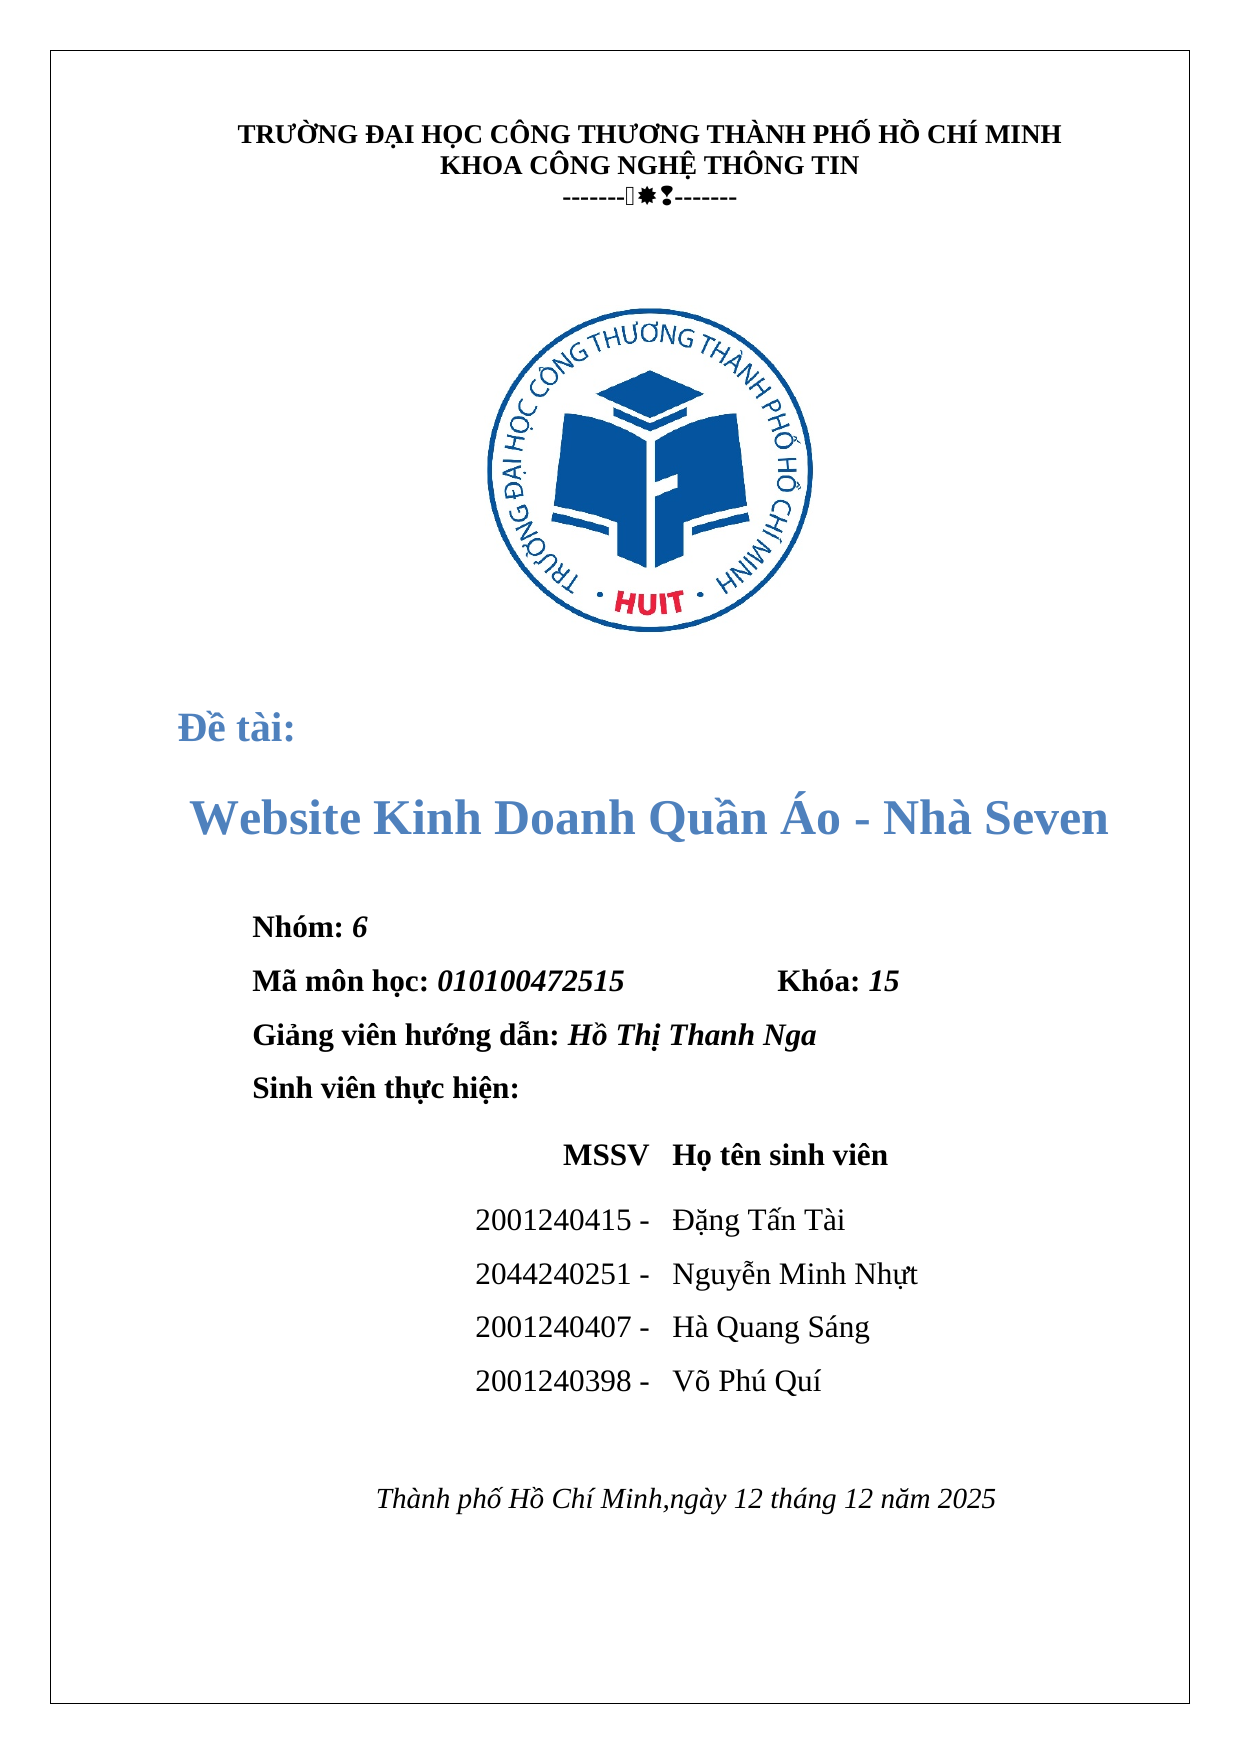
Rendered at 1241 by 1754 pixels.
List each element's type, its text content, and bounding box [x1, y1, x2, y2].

text Nhóm: 6 [252, 908, 1122, 944]
text KHOA CÔNG NGHỆ THÔNG TIN [177, 149, 1122, 180]
text Thành phố Hồ Chí Minh,ngày 12 tháng 12 năm 2025 [252, 1481, 1122, 1515]
table_header MSSV [265, 1124, 661, 1189]
table_cell Đặng Tấn Tài Nguyễn Minh Nhựt Hà Quang Sáng Võ Phú Quí [661, 1189, 1049, 1415]
text Đề tài: [177, 702, 1122, 750]
text Mã môn học: 010100472515 Khóa: 15 [252, 962, 1122, 998]
text Sinh viên thực hiện: [252, 1070, 1122, 1106]
text TRƯỜNG ĐẠI HỌC CÔNG THƯƠNG THÀNH PHỐ HỒ CHÍ MINH [177, 118, 1122, 149]
text Giảng viên hướng dẫn: Hồ Thị Thanh Nga [252, 1016, 1122, 1052]
table_cell 2001240415 - 2044240251 - 2001240407 - 2001240398 - [265, 1189, 661, 1415]
table_header Họ tên sinh viên [661, 1124, 1049, 1189]
text -------------- [177, 180, 1122, 212]
text Website Kinh Doanh Quần Áo - Nhà Seven [177, 787, 1122, 845]
picture [483, 305, 816, 636]
